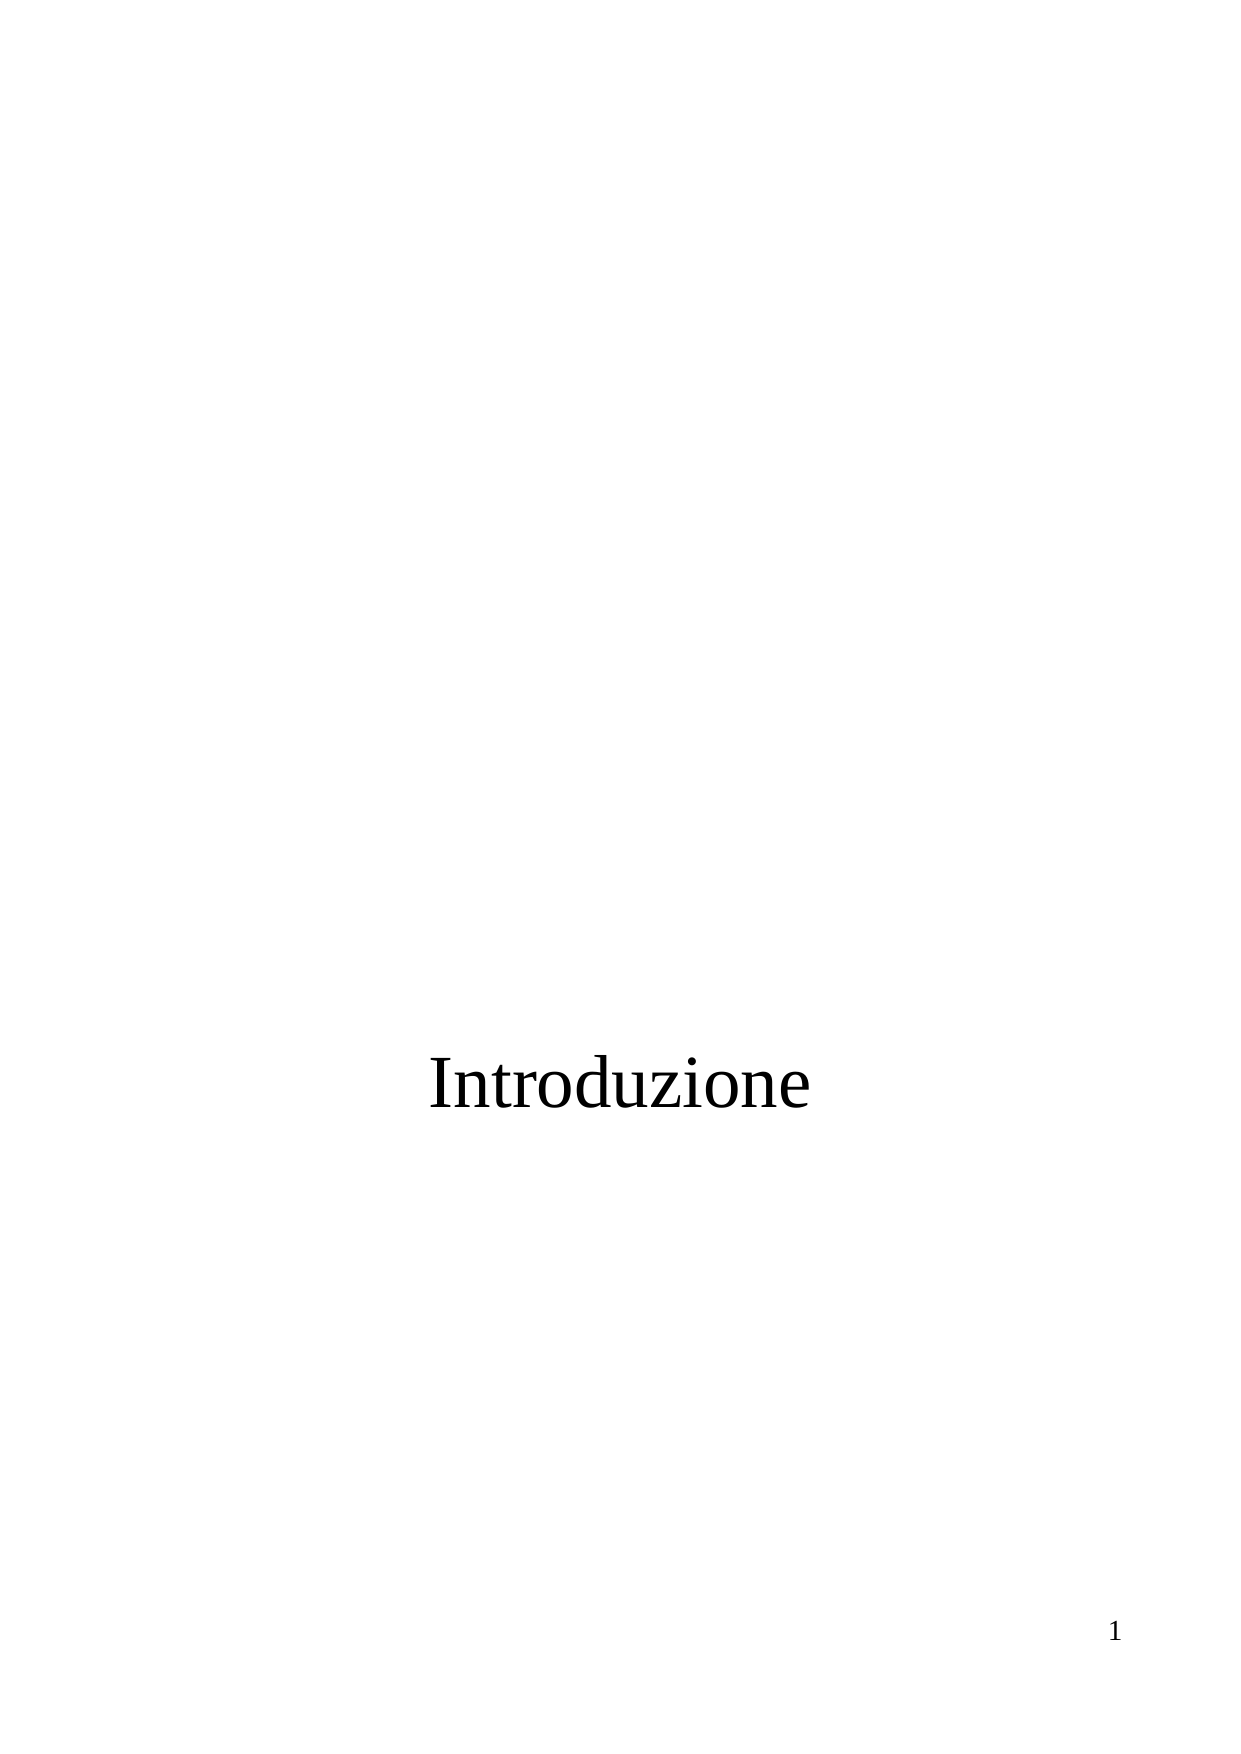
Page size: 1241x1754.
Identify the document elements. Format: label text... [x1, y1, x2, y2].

subtitle Introduzione [118, 1037, 1122, 1123]
